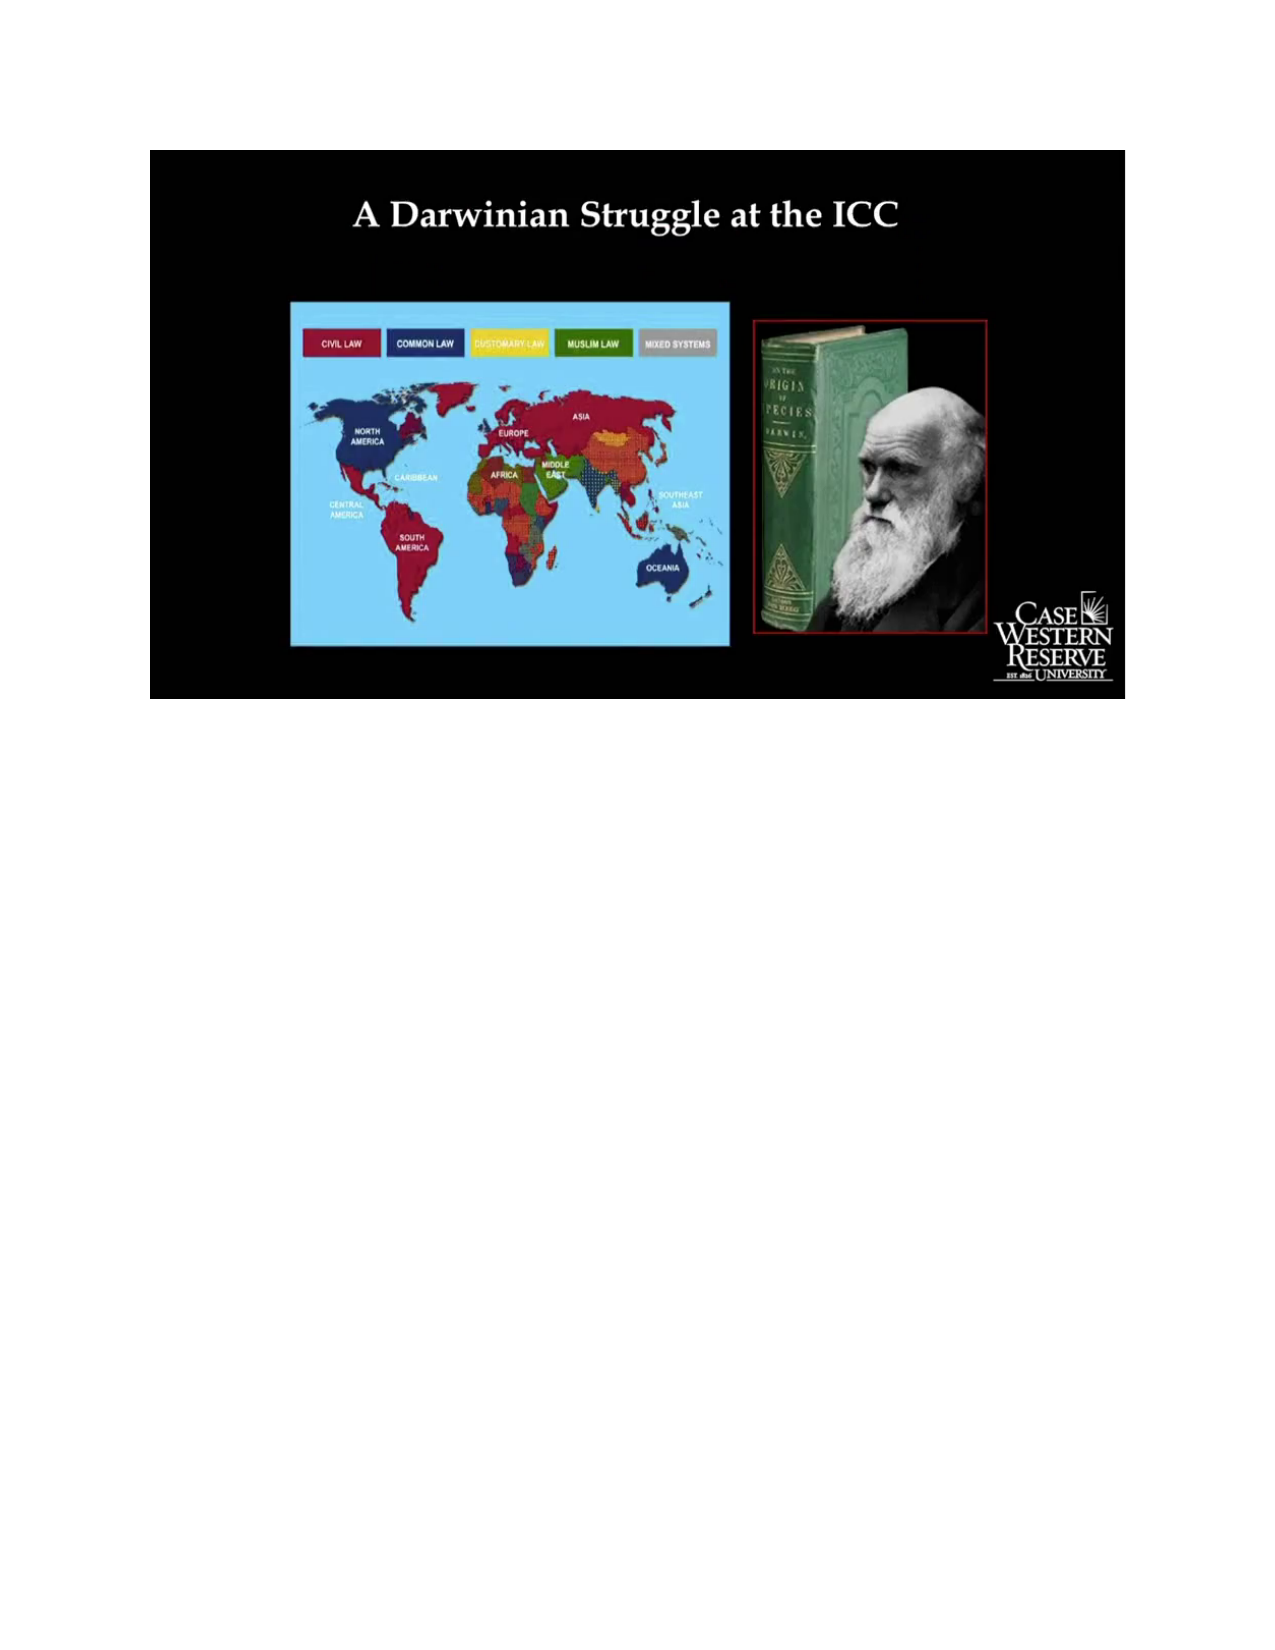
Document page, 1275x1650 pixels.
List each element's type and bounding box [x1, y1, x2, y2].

picture [150, 150, 1125, 699]
